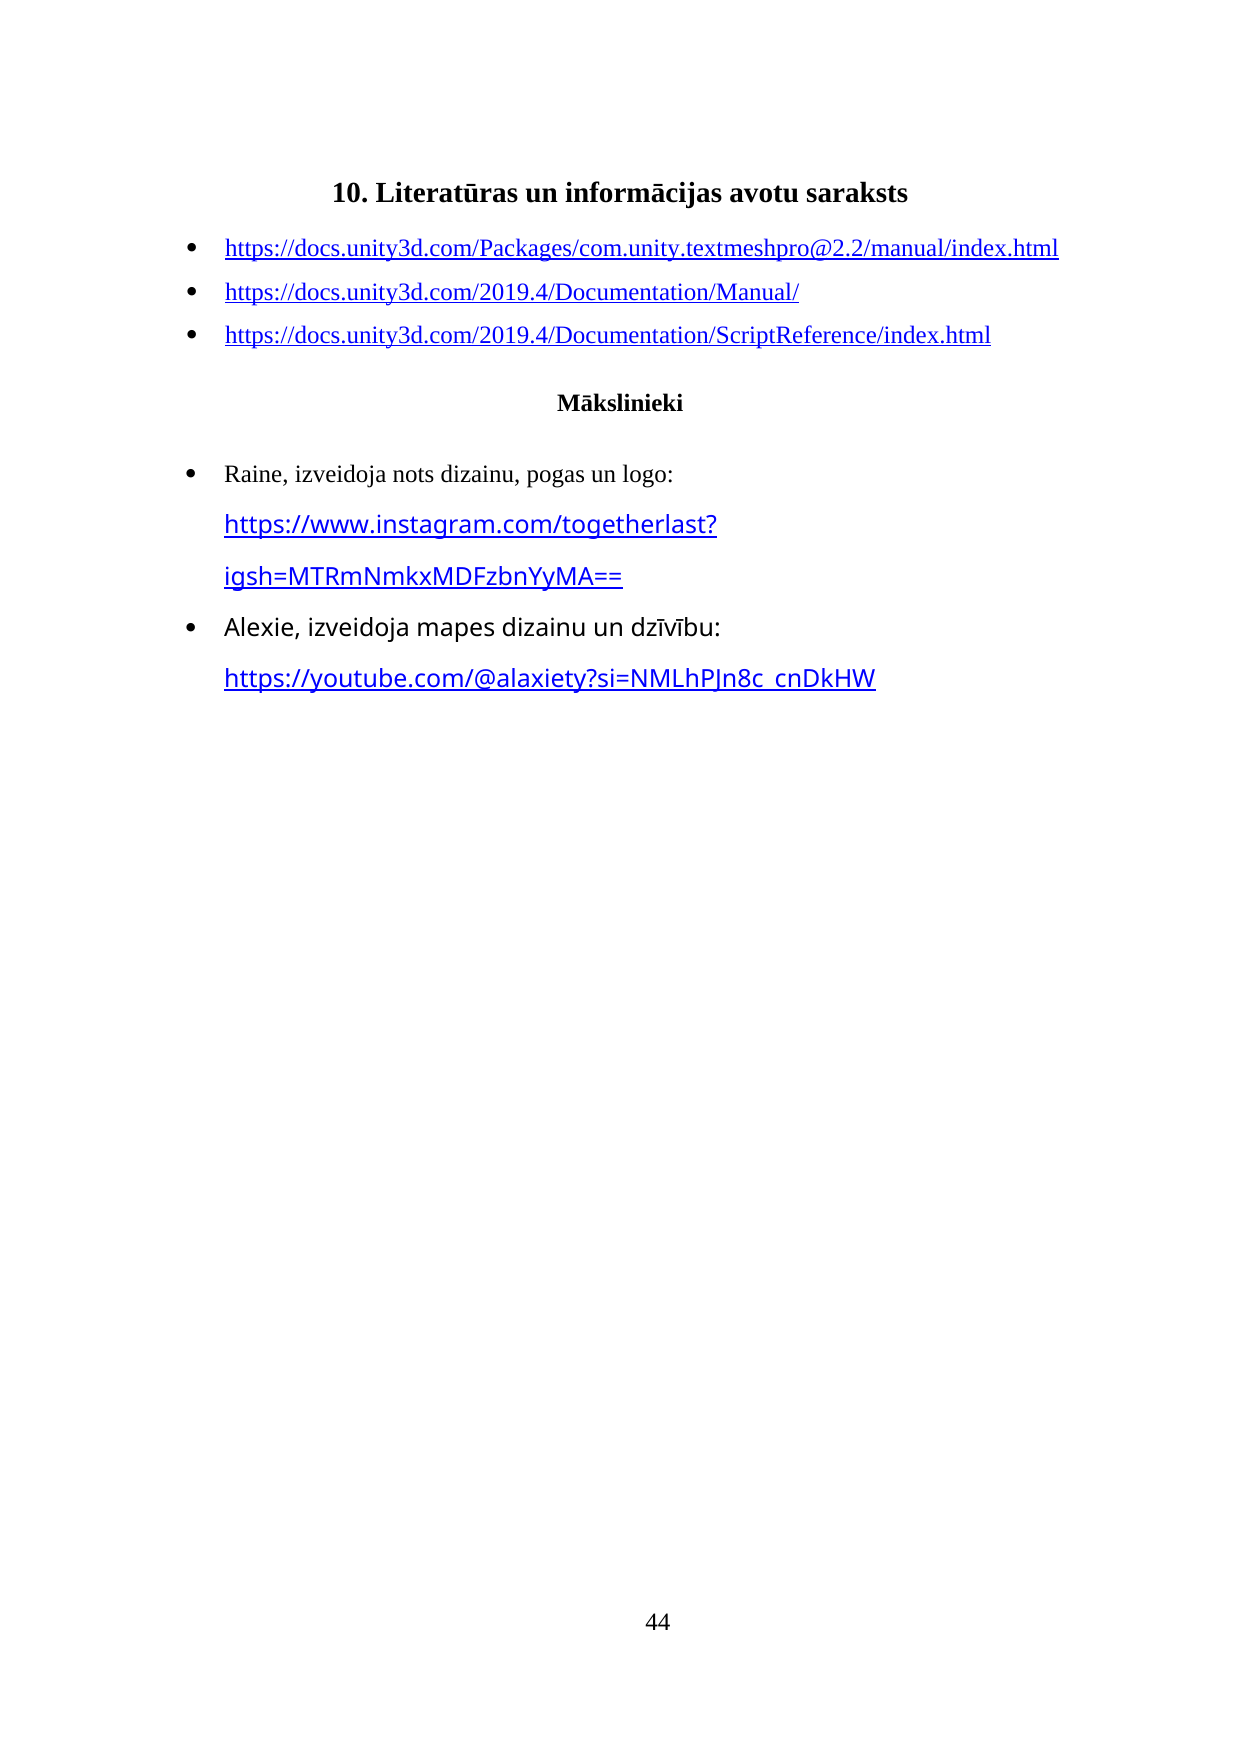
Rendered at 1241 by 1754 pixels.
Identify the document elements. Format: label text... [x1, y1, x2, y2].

list https://docs.unity3d.com/Packages/com.unity.textmeshpro@2.2/manual/index.html [187, 233, 1090, 262]
list https://youtube.com/@alaxiety?si=NMLhPJn8c_cnDkHW [224, 660, 1090, 694]
list https://docs.unity3d.com/2019.4/Documentation/ScriptReference/index.html [187, 320, 1090, 348]
list Alexie, izveidoja mapes dizainu un dzīvību: [186, 609, 1090, 643]
subtitle Mākslinieki [150, 388, 1090, 417]
subtitle 10. Literatūras un informācijas avotu saraksts [150, 175, 1090, 208]
list Raine, izveidoja nots dizainu, pogas un logo: https://www.instagram.com/togetherlast?igsh=MTRmNmkxMDFzbnYyMA== [186, 456, 1090, 592]
list https://docs.unity3d.com/2019.4/Documentation/Manual/ [187, 277, 1090, 305]
